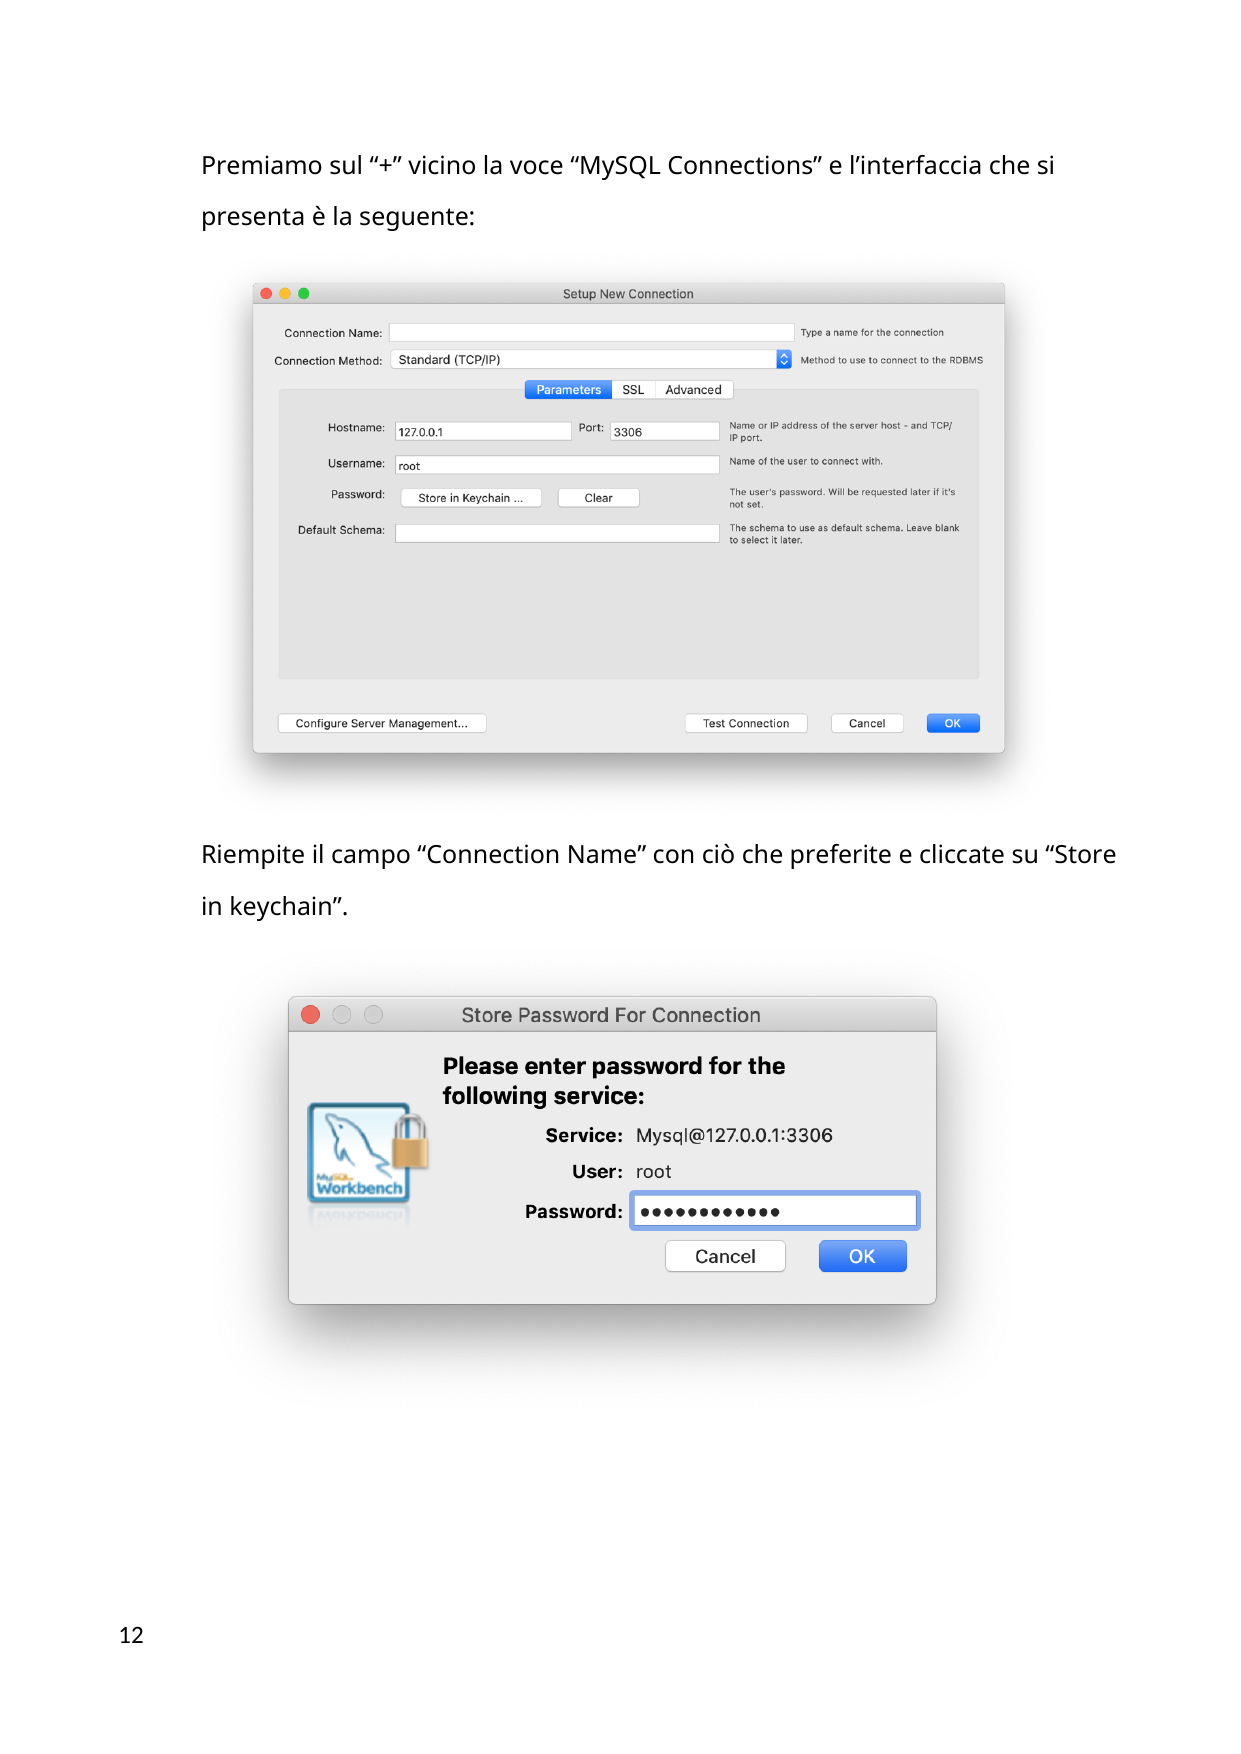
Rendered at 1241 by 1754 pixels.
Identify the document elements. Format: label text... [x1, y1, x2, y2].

picture [200, 937, 1024, 1420]
picture [200, 247, 1057, 822]
